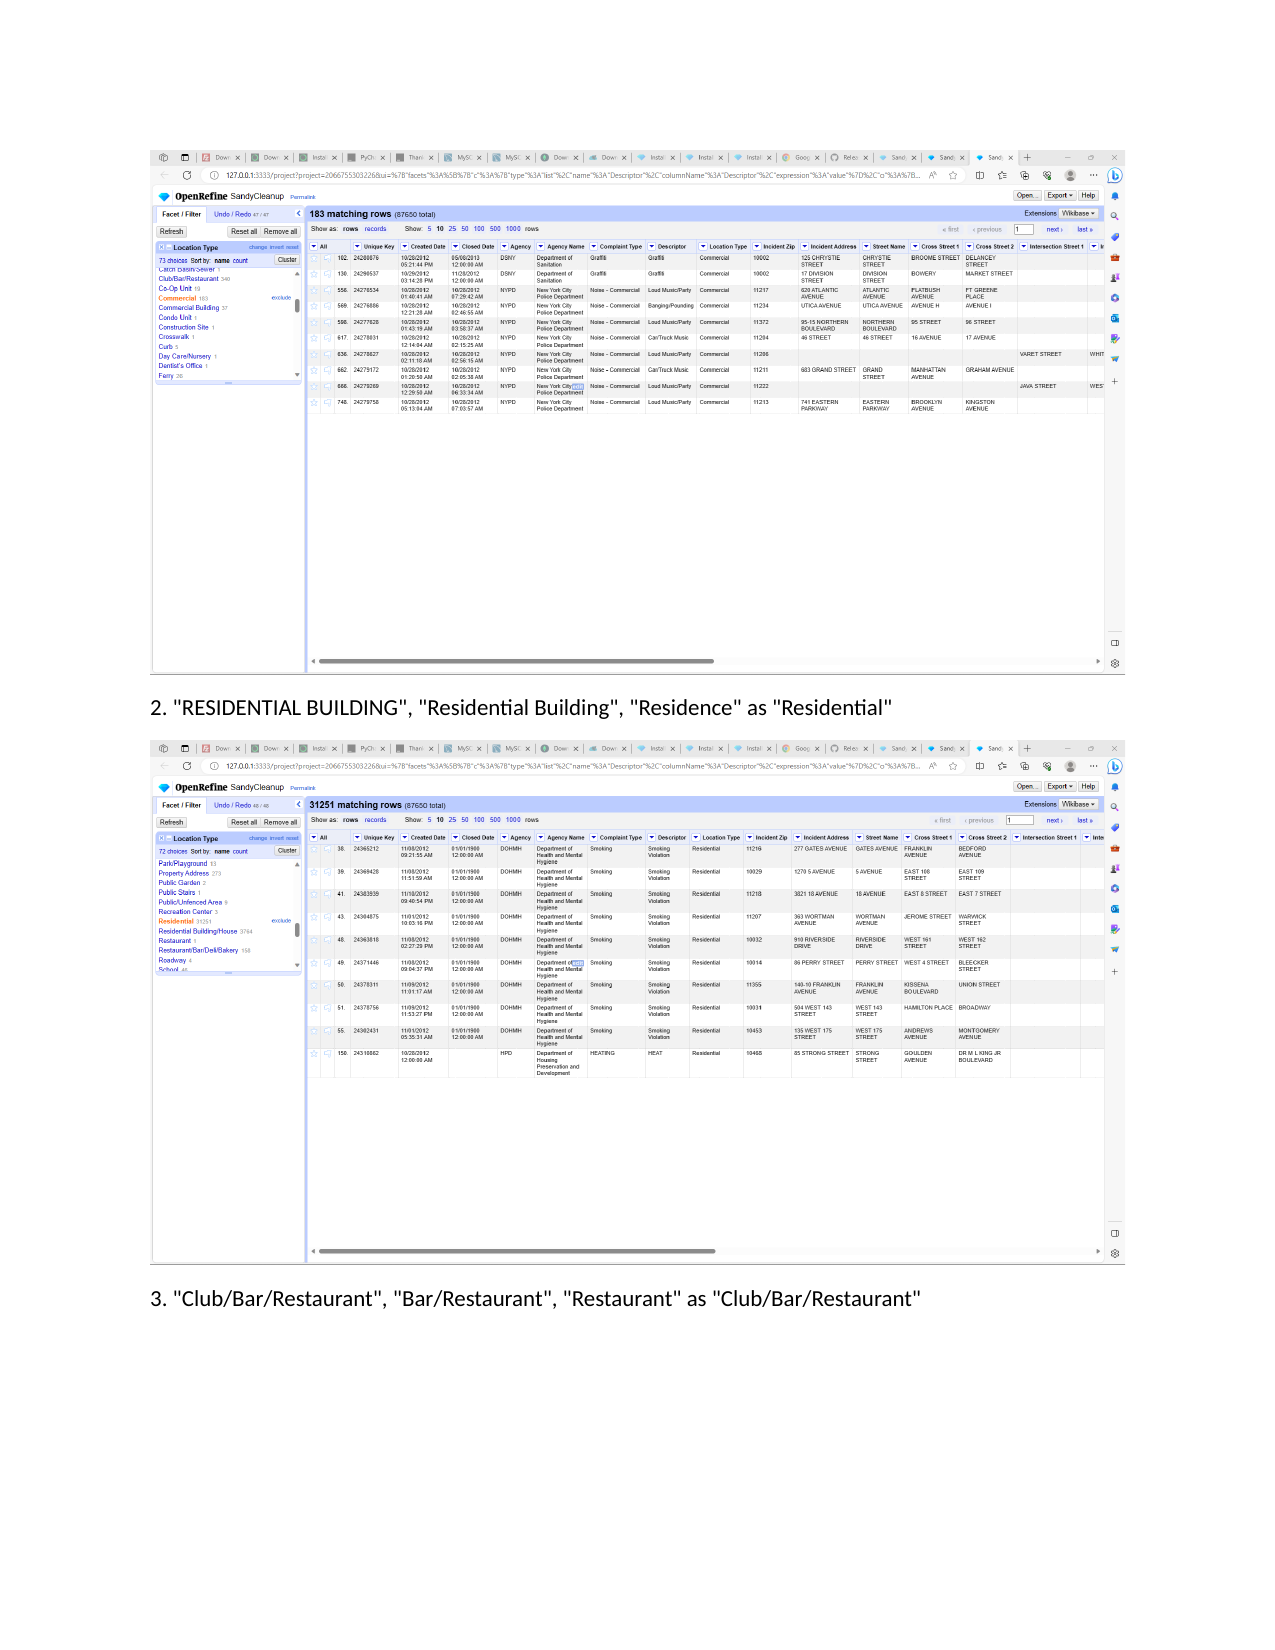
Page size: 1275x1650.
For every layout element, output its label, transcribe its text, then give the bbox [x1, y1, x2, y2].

text 3. "Club/Bar/Restaurant", "Bar/Restaurant", "Restaurant" as "Club/Bar/Restaurant" [150, 1284, 1125, 1312]
picture [150, 740, 1125, 1265]
picture [150, 150, 1125, 675]
text 2. "RESIDENTIAL BUILDING", "Residential Building", "Residence" as "Residential" [150, 693, 1125, 721]
